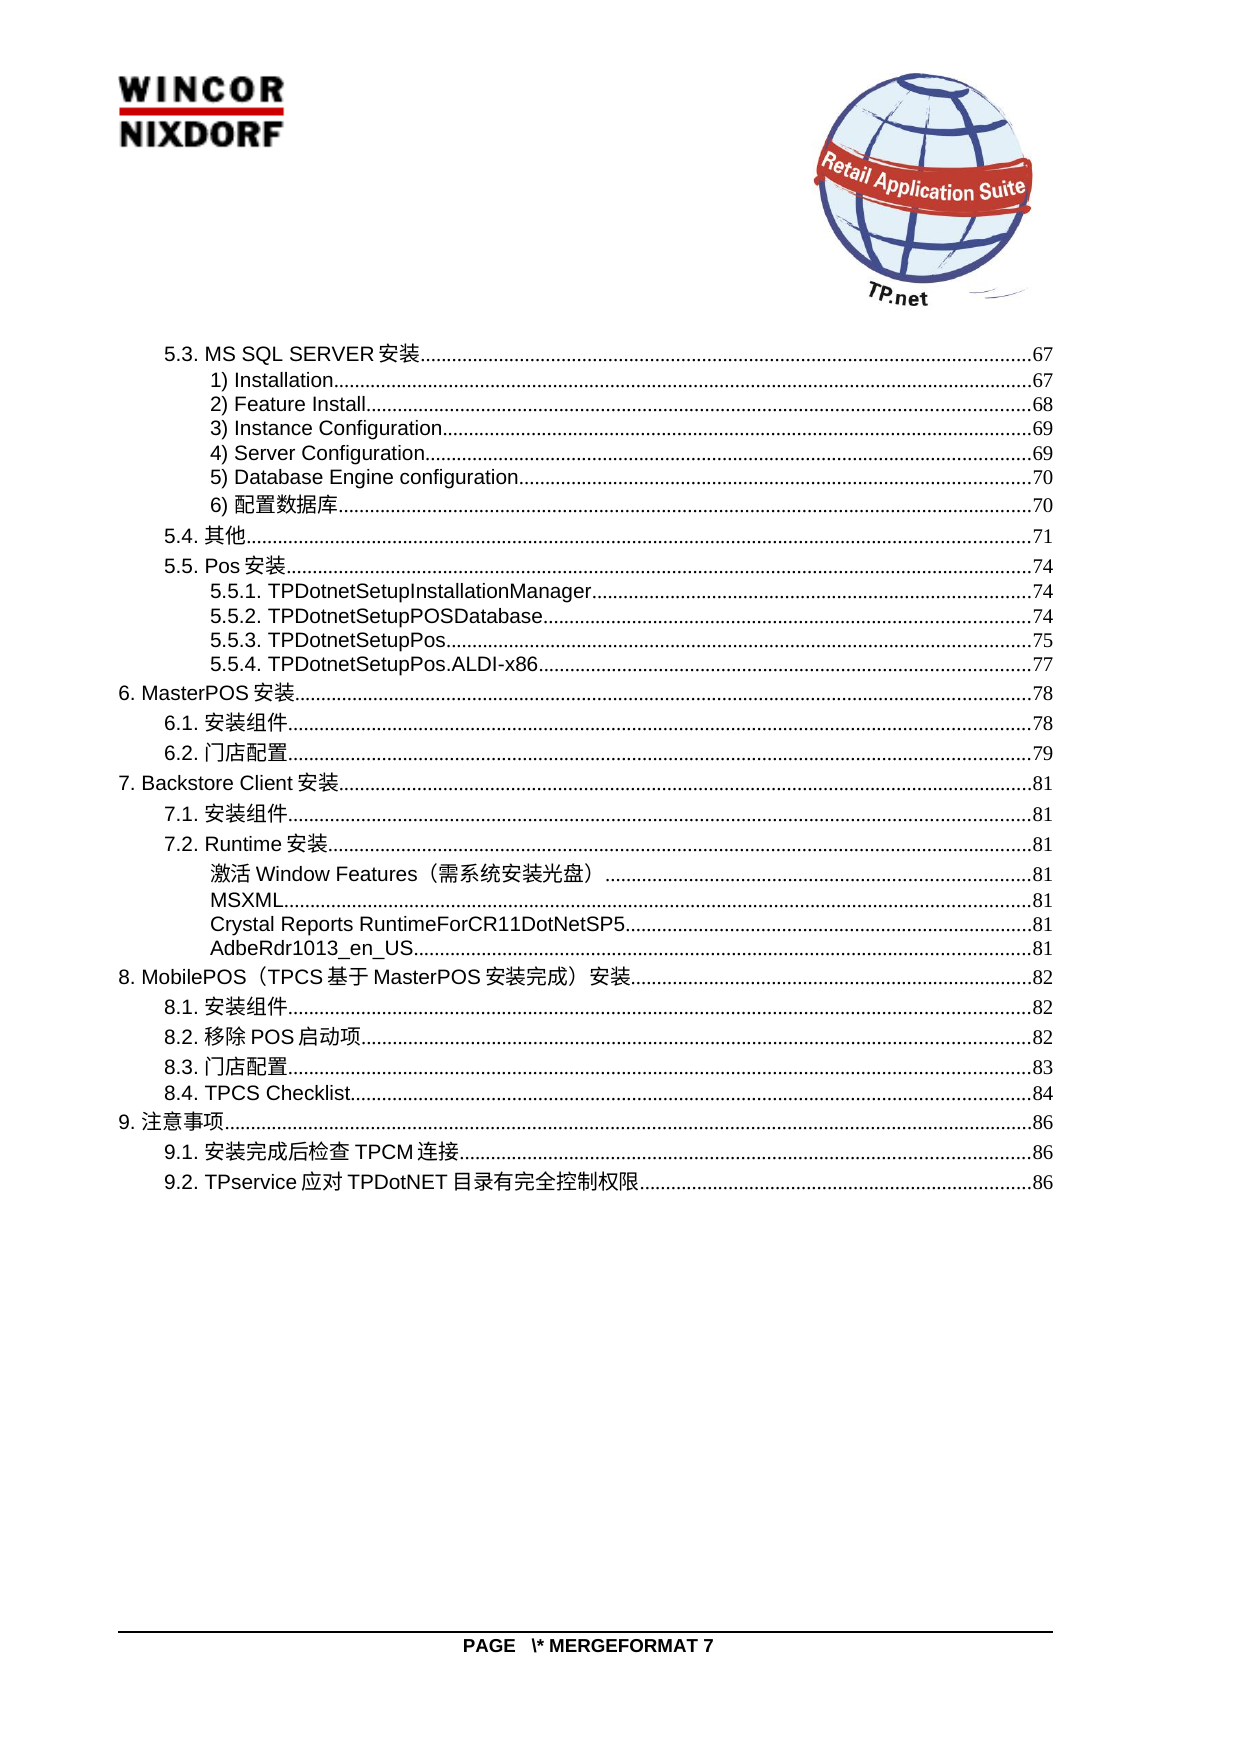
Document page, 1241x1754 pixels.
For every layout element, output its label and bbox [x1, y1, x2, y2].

picture [118, 73, 288, 155]
picture [779, 73, 1054, 312]
